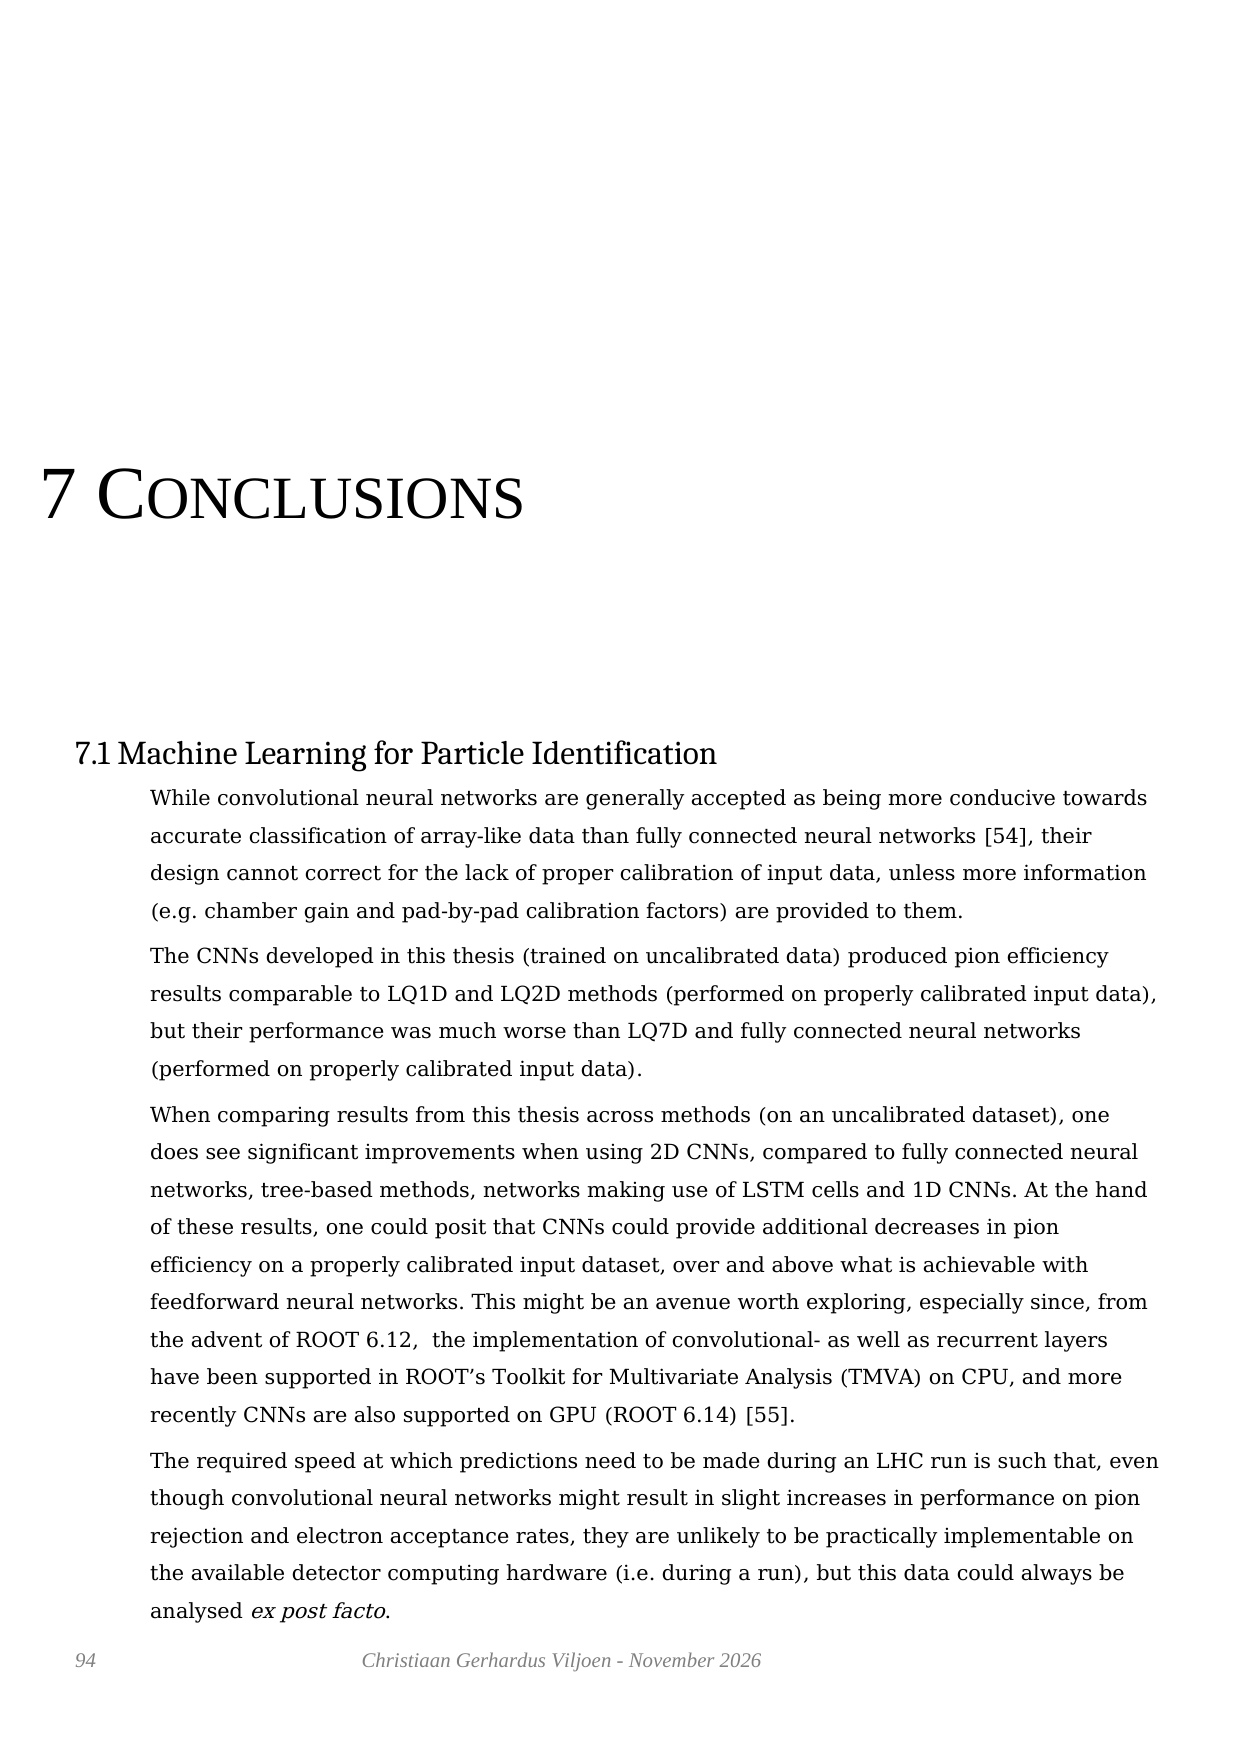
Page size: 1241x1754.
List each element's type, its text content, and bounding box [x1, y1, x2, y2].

text When comparing results from this thesis across methods (on an uncalibrated dataset), one does see significant improvements when using 2D CNNs, compared to fully connected neural networks, tree-based methods, networks making use of LSTM cells and 1D CNNs. At the hand of these results, one could posit that CNNs could provide additional decreases in pion efficiency on a properly calibrated input dataset, over and above what is achievable with feedforward neural networks. This might be an avenue worth exploring, especially since, from the advent of ROOT 6.12, the implementation of convolutional- as well as recurrent layers have been supported in ROOT’s Toolkit for Multivariate Analysis (TMVA) on CPU, and more recently CNNs are also supported on GPU (ROOT 6.14) . [150, 1102, 1165, 1427]
subtitle Conclusions [39, 448, 1165, 534]
subtitle Machine Learning for Particle Identification [75, 734, 1165, 772]
text The required speed at which predictions need to be made during an LHC run is such that, even though convolutional neural networks might result in slight increases in performance on pion rejection and electron acceptance rates, they are unlikely to be practically implementable on the available detector computing hardware (i.e. during a run), but this data could always be analysed ex post facto. [150, 1447, 1165, 1622]
text While convolutional neural networks are generally accepted as being more conducive towards accurate classification of array-like data than fully connected neural networks , their design cannot correct for the lack of proper calibration of input data, unless more information (e.g. chamber gain and pad-by-pad calibration factors) are provided to them. [150, 785, 1165, 922]
text The CNNs developed in this thesis (trained on uncalibrated data) produced pion efficiency results comparable to LQ1D and LQ2D methods (performed on properly calibrated input data), but their performance was much worse than LQ7D and fully connected neural networks (performed on properly calibrated input data). [150, 943, 1165, 1081]
